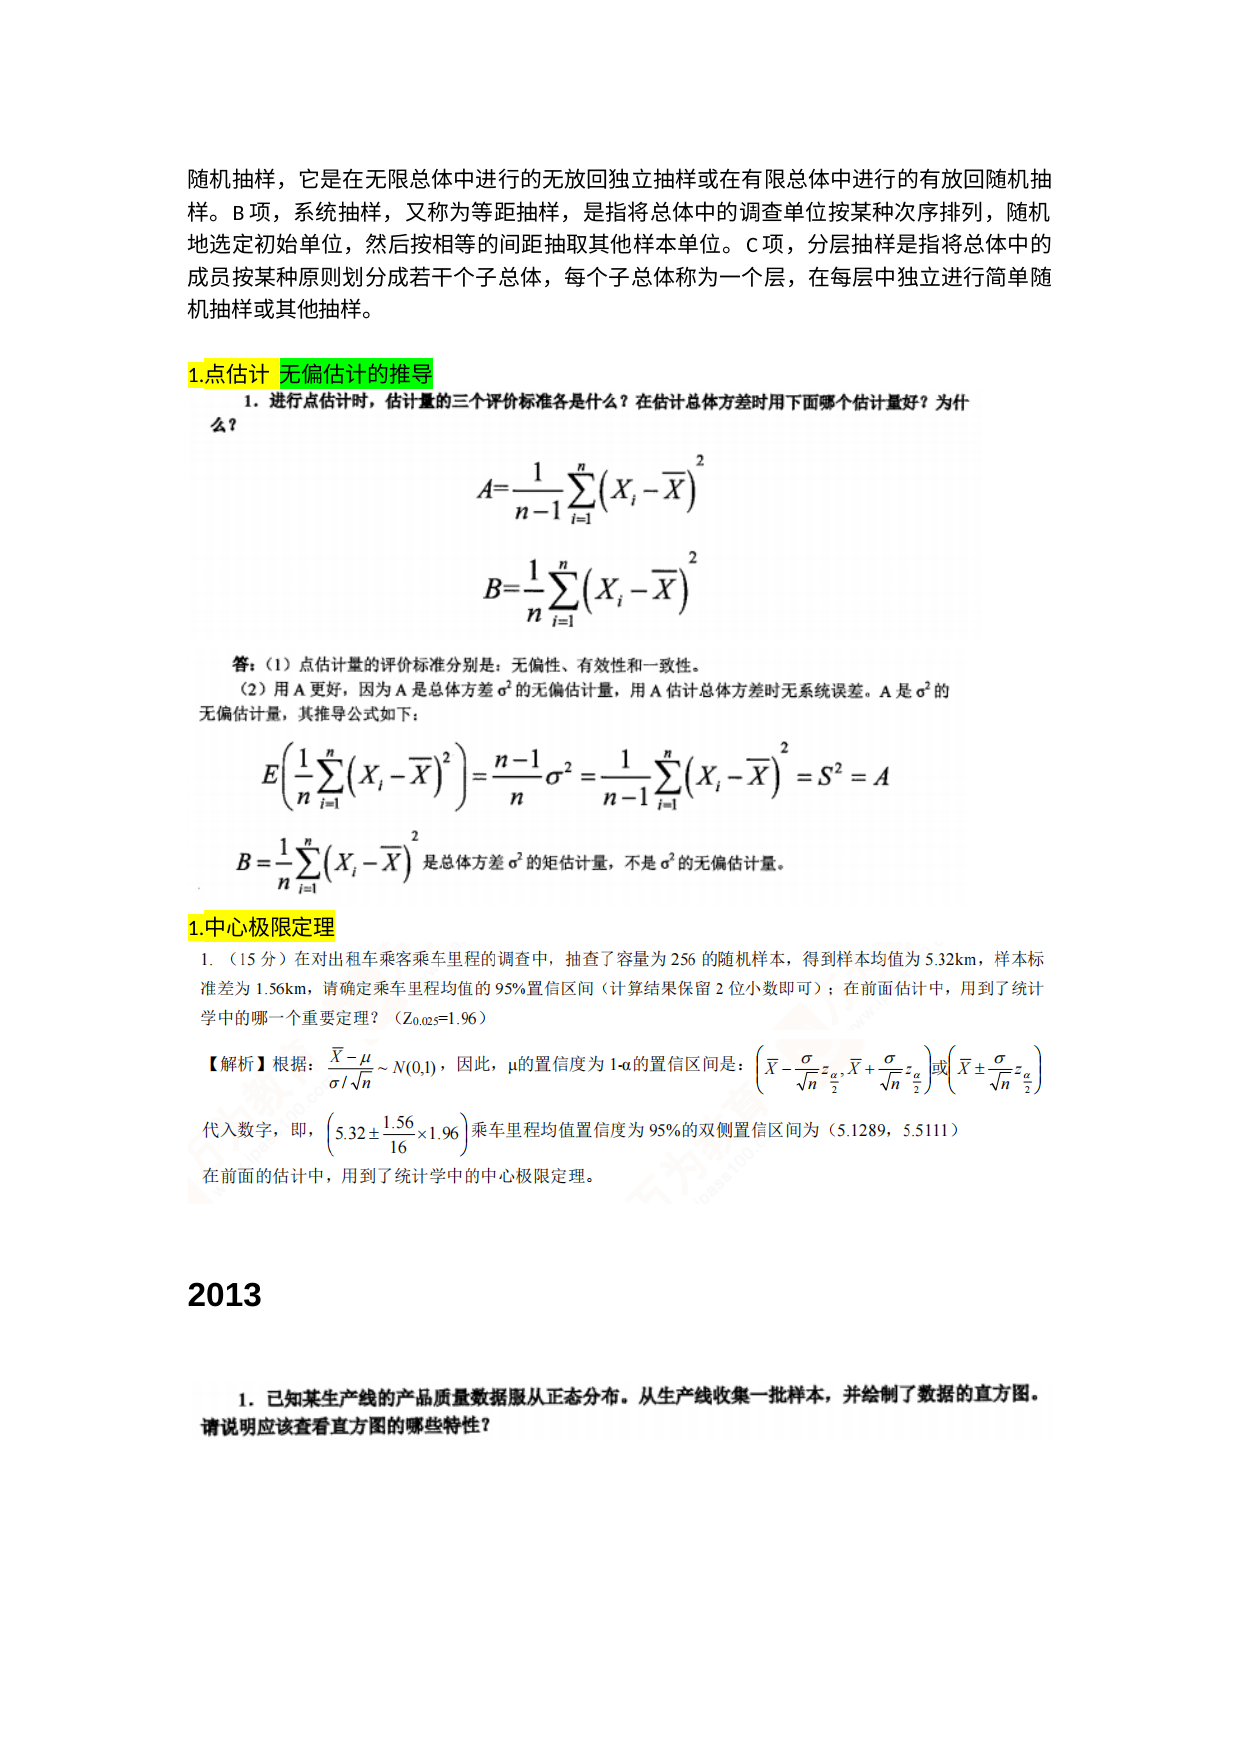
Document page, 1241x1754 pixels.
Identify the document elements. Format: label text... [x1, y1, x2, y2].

picture [187, 649, 971, 907]
picture [187, 389, 982, 640]
picture [187, 1381, 1053, 1440]
text 1.中心极限定理 [187, 909, 1053, 942]
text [187, 162, 1053, 324]
subtitle 2013 [187, 1262, 1053, 1327]
list 1.点估计 无偏估计的推导 [187, 357, 1053, 389]
picture [187, 942, 1053, 1030]
picture [187, 1039, 1053, 1204]
